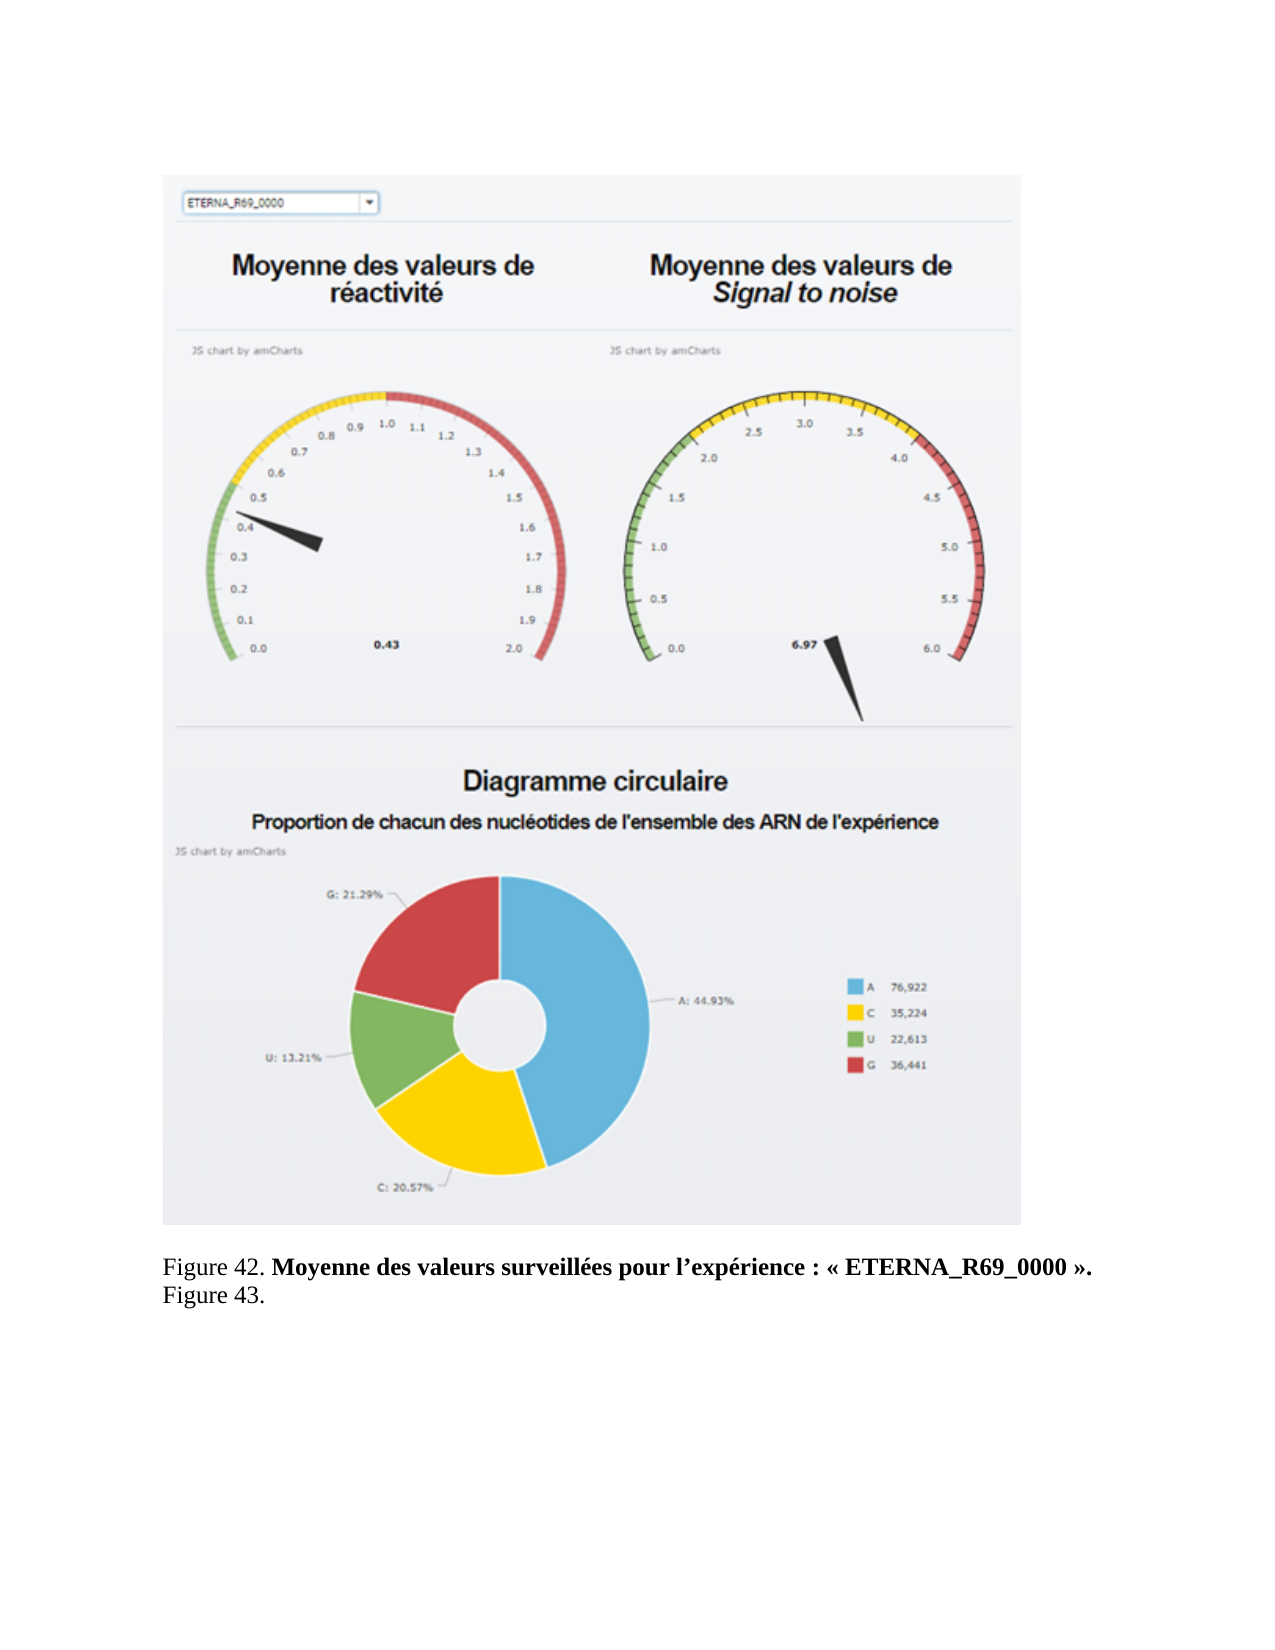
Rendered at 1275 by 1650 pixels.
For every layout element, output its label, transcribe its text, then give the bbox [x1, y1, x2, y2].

text Moyenne des valeurs surveillées pour l’expérience : « ETERNA_R69_0000 ». [162, 1252, 1113, 1281]
picture [162, 175, 1022, 1225]
